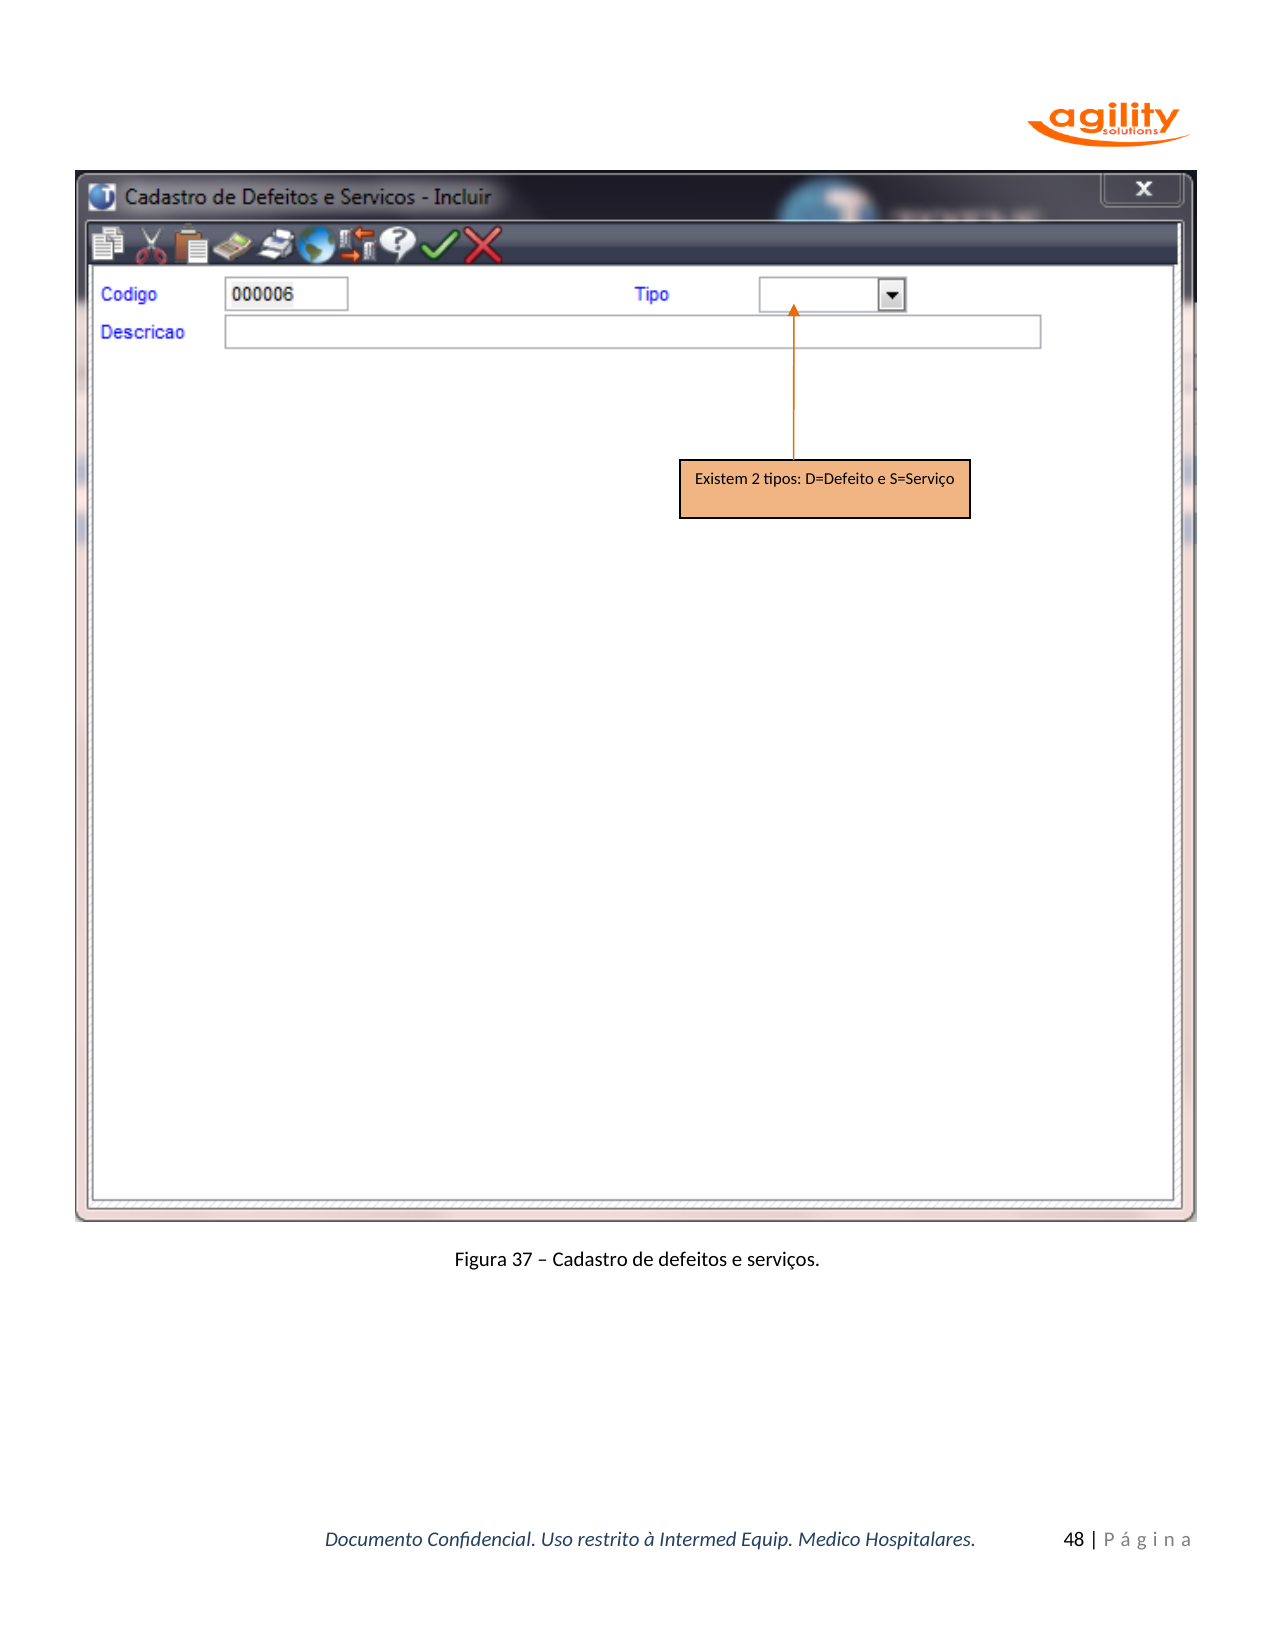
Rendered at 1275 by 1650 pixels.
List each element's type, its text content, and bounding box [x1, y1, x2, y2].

picture [1027, 94, 1192, 147]
text Figura 37 – Cadastro de defeitos e serviços. [75, 1246, 1200, 1272]
picture [75, 170, 1197, 1222]
